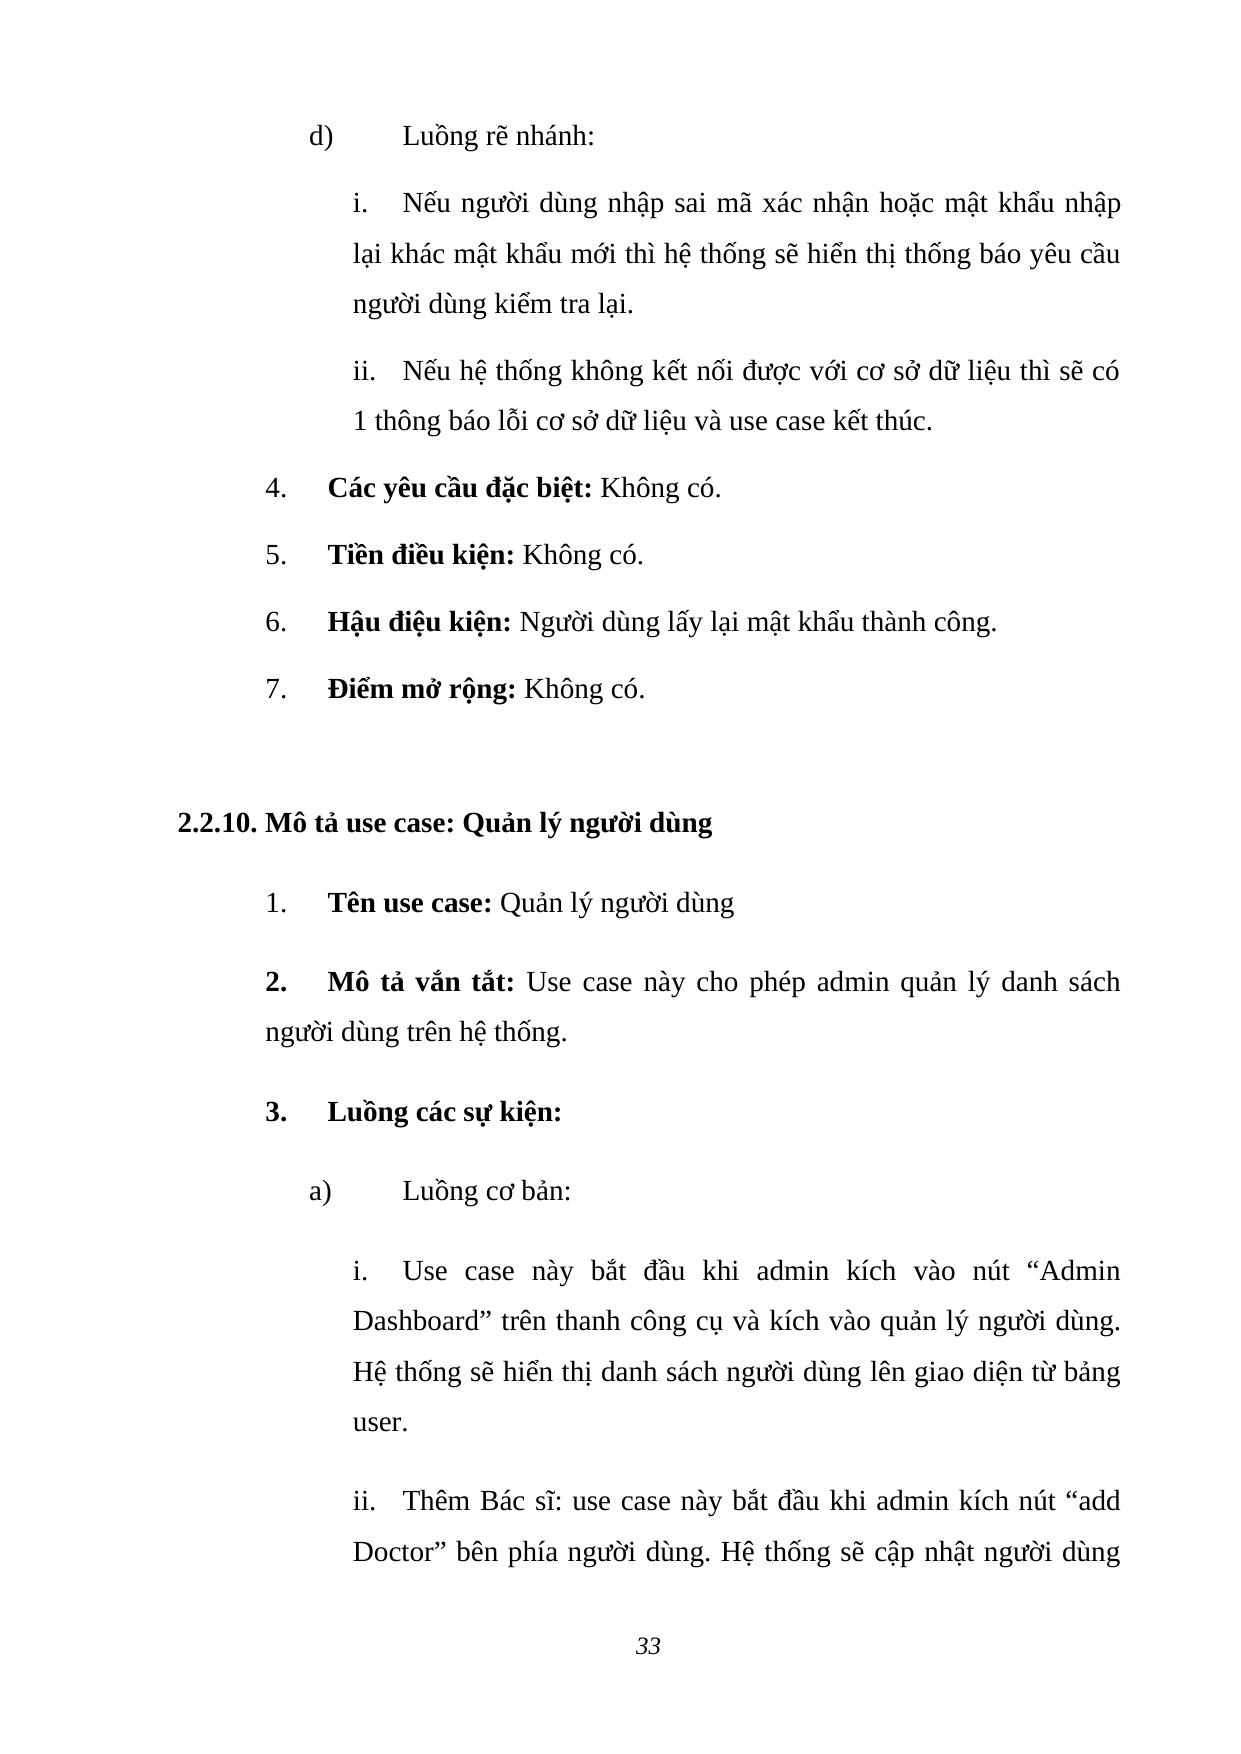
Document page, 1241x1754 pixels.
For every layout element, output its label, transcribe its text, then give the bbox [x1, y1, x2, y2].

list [353, 1483, 1122, 1567]
list Nếu người dùng nhập sai mã xác nhận hoặc mật khẩu nhập lại khác mật khẩu mới thì hệ thống sẽ hiển thị thống báo yêu cầu người dùng kiểm tra lại. [353, 186, 1122, 320]
list Luồng các sự kiện: [265, 1094, 1122, 1128]
list Tiền điều kiện: Không có. [265, 537, 1122, 571]
list Điểm mở rộng: Không có. [265, 671, 1122, 705]
subtitle 2.2.10. Mô tả use case: Quản lý người dùng [177, 805, 1122, 839]
list Các yêu cầu đặc biệt: Không có. [265, 470, 1122, 504]
list Nếu hệ thống không kết nối được với cơ sở dữ liệu thì sẽ có 1 thông báo lỗi cơ sở dữ liệu và use case kết thúc. [353, 353, 1122, 437]
list Hậu điệu kiện: Người dùng lấy lại mật khẩu thành công. [265, 604, 1122, 638]
list Use case này bắt đầu khi admin kích vào nút “Admin Dashboard” trên thanh công cụ và kích vào quản lý người dùng. Hệ thống sẽ hiển thị danh sách người dùng lên giao diện từ bảng user. [353, 1253, 1122, 1437]
list Luồng rẽ nhánh: [309, 118, 1122, 152]
list Mô tả vắn tắt: Use case này cho phép admin quản lý danh sách người dùng trên hệ thống. [265, 964, 1122, 1048]
list Tên use case: Quản lý người dùng [265, 885, 1122, 918]
list Luồng cơ bản: [309, 1173, 1122, 1207]
